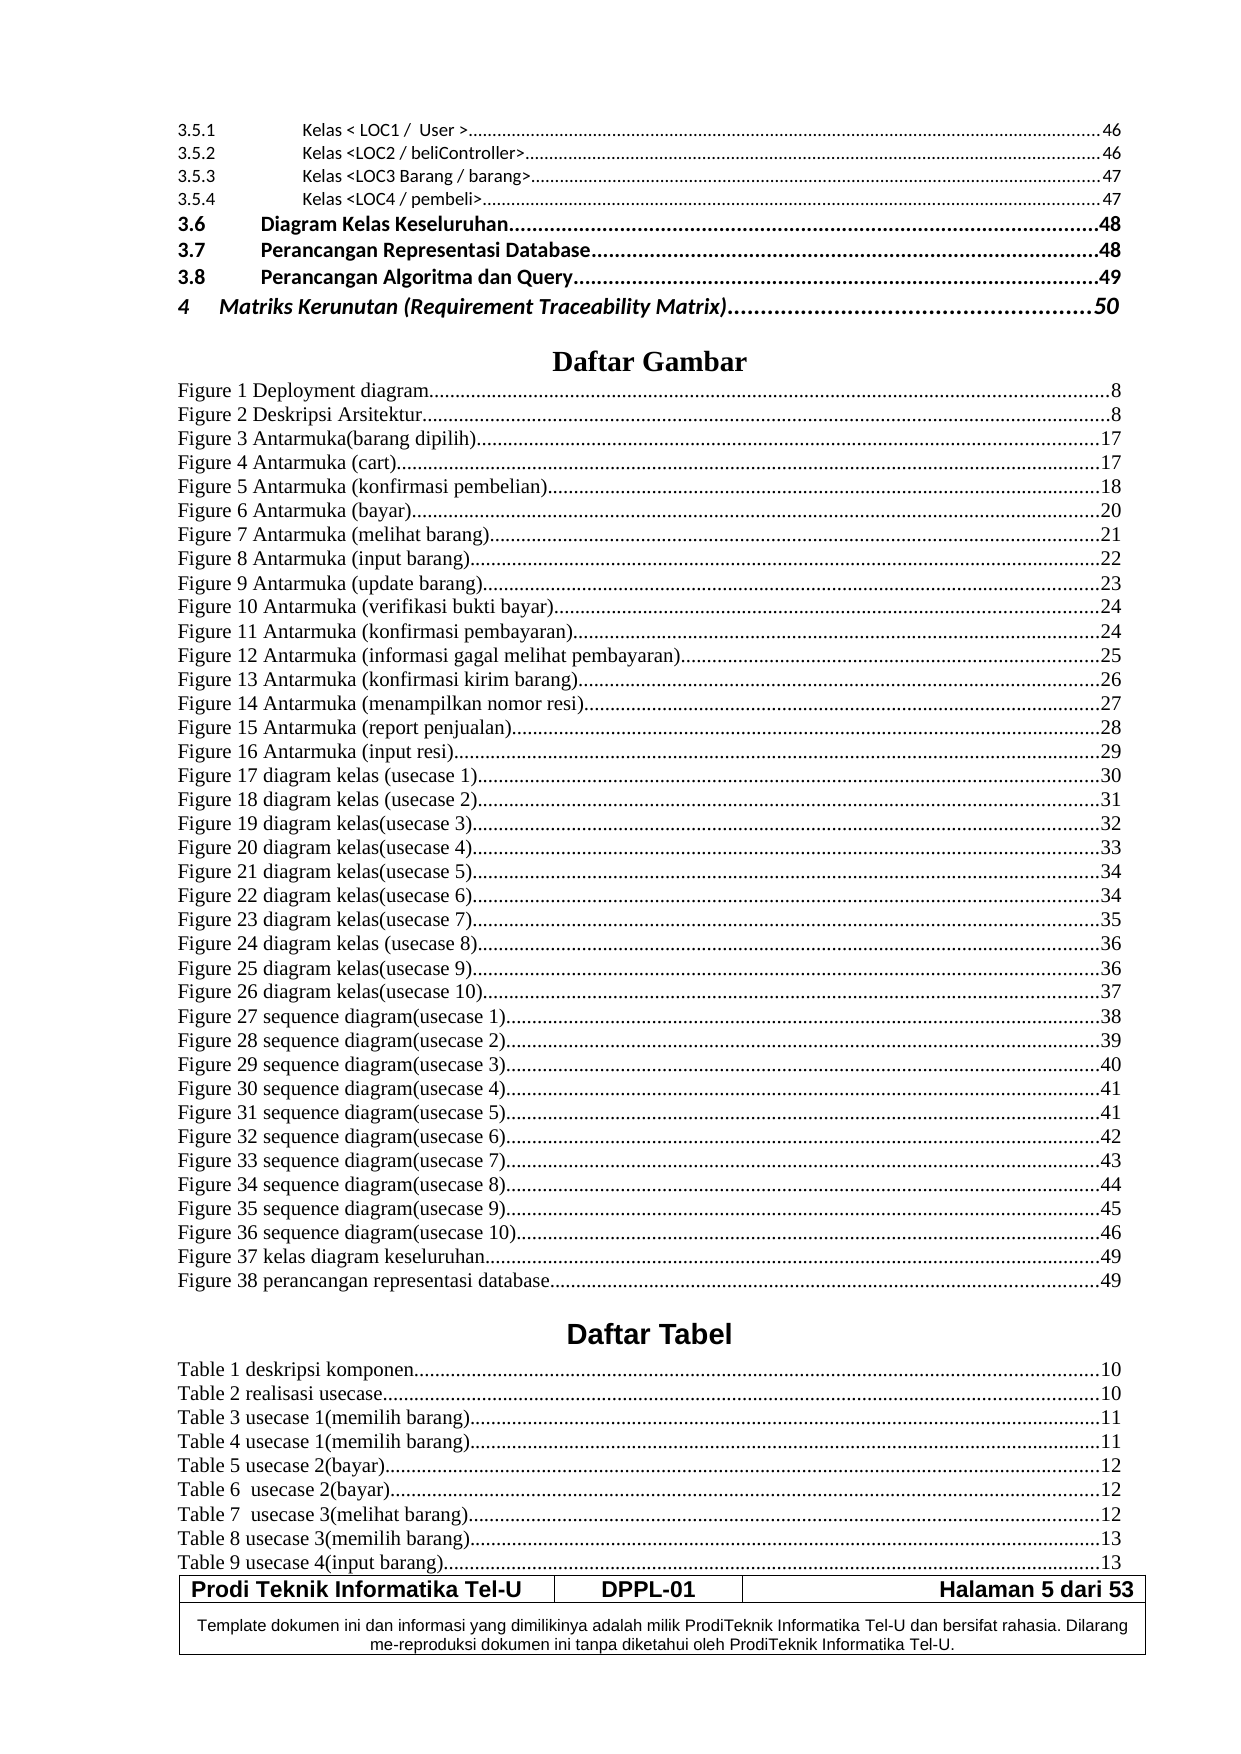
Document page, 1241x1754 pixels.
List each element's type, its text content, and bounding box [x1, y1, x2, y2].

text Figure 7 Antarmuka (melihat barang) 21 [177, 522, 1122, 546]
text Figure 14 Antarmuka (menampilkan nomor resi) 27 [177, 691, 1122, 715]
text Figure 30 sequence diagram(usecase 4) 41 [177, 1076, 1122, 1100]
text Figure 5 Antarmuka (konfirmasi pembelian) 18 [177, 474, 1122, 498]
text Figure 23 diagram kelas(usecase 7) 35 [177, 907, 1122, 931]
text Figure 34 sequence diagram(usecase 8) 44 [177, 1172, 1122, 1196]
text Figure 16 Antarmuka (input resi) 29 [177, 739, 1122, 763]
text Daftar Gambar [177, 344, 1122, 378]
text Table 4 usecase 1(memilih barang) 11 [177, 1429, 1122, 1453]
text Figure 35 sequence diagram(usecase 9) 45 [177, 1196, 1122, 1220]
text Table 6 usecase 2(bayar) 12 [177, 1477, 1122, 1501]
text Figure 8 Antarmuka (input barang) 22 [177, 546, 1122, 570]
text Figure 37 kelas diagram keseluruhan 49 [177, 1244, 1122, 1268]
text Figure 22 diagram kelas(usecase 6) 34 [177, 883, 1122, 907]
text Figure 38 perancangan representasi database 49 [177, 1268, 1122, 1292]
text Figure 9 Antarmuka (update barang) 23 [177, 570, 1122, 594]
text Figure 28 sequence diagram(usecase 2) 39 [177, 1028, 1122, 1052]
text Figure 25 diagram kelas(usecase 9) 36 [177, 955, 1122, 979]
text Figure 1 Deployment diagram 8 [177, 378, 1122, 402]
text Figure 18 diagram kelas (usecase 2) 31 [177, 787, 1122, 811]
text Figure 11 Antarmuka (konfirmasi pembayaran) 24 [177, 618, 1122, 643]
text Figure 32 sequence diagram(usecase 6) 42 [177, 1124, 1122, 1148]
text Figure 10 Antarmuka (verifikasi bukti bayar) 24 [177, 594, 1122, 618]
text Figure 31 sequence diagram(usecase 5) 41 [177, 1100, 1122, 1124]
text Table 7 usecase 3(melihat barang) 12 [177, 1501, 1122, 1526]
text Figure 4 Antarmuka (cart) 17 [177, 450, 1122, 474]
text Figure 20 diagram kelas(usecase 4) 33 [177, 835, 1122, 859]
text Figure 33 sequence diagram(usecase 7) 43 [177, 1148, 1122, 1172]
text Figure 6 Antarmuka (bayar) 20 [177, 498, 1122, 522]
text Table 2 realisasi usecase 10 [177, 1381, 1122, 1405]
text Figure 24 diagram kelas (usecase 8) 36 [177, 931, 1122, 955]
text Figure 17 diagram kelas (usecase 1) 30 [177, 763, 1122, 787]
text Table 1 deskripsi komponen 10 [177, 1357, 1122, 1381]
text Figure 36 sequence diagram(usecase 10) 46 [177, 1220, 1122, 1244]
text Table 8 usecase 3(memilih barang) 13 [177, 1526, 1122, 1549]
title Daftar Tabel [177, 1317, 1122, 1351]
text Figure 3 Antarmuka(barang dipilih) 17 [177, 426, 1122, 450]
text Figure 29 sequence diagram(usecase 3) 40 [177, 1052, 1122, 1076]
text Figure 13 Antarmuka (konfirmasi kirim barang) 26 [177, 667, 1122, 691]
text Table 5 usecase 2(bayar) 12 [177, 1453, 1122, 1477]
text Table 3 usecase 1(memilih barang) 11 [177, 1405, 1122, 1429]
text Table 9 usecase 4(input barang) 13 [177, 1549, 1122, 1574]
text Figure 21 diagram kelas(usecase 5) 34 [177, 859, 1122, 883]
text Figure 12 Antarmuka (informasi gagal melihat pembayaran) 25 [177, 643, 1122, 667]
text Figure 27 sequence diagram(usecase 1) 38 [177, 1003, 1122, 1028]
text Figure 26 diagram kelas(usecase 10) 37 [177, 979, 1122, 1003]
text Figure 2 Deskripsi Arsitektur 8 [177, 402, 1122, 426]
text Figure 15 Antarmuka (report penjualan) 28 [177, 715, 1122, 739]
text Figure 19 diagram kelas(usecase 3) 32 [177, 811, 1122, 835]
